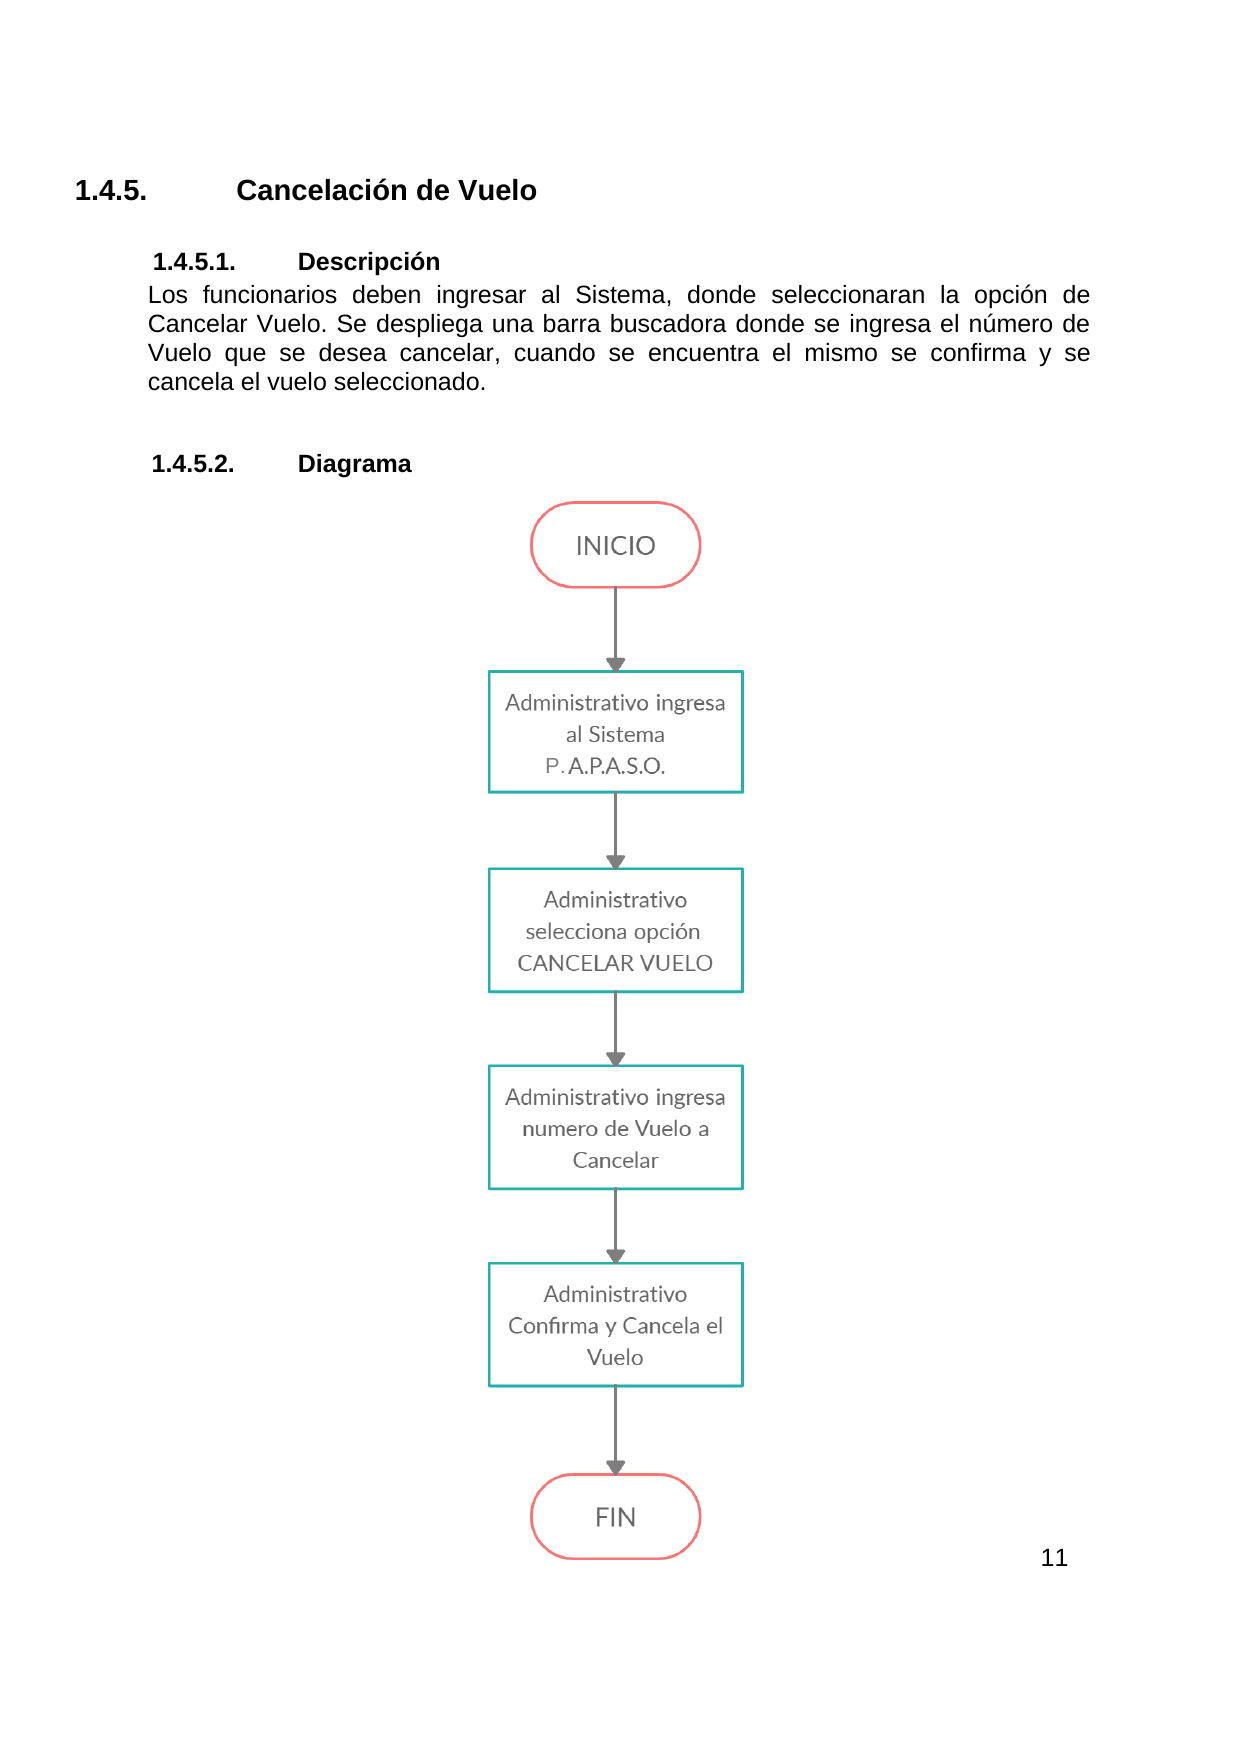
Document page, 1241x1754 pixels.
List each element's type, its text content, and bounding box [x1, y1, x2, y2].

picture [450, 478, 778, 1607]
text Los funcionarios deben ingresar al Sistema, donde seleccionaran la opción de Cancelar Vuelo. Se despliega una barra buscadora donde se ingresa el número de Vuelo que se desea cancelar, cuando se encuentra el mismo se confirma y se cancela el vuelo seleccionado. [148, 280, 1092, 395]
subtitle Diagrama [148, 449, 1092, 478]
subtitle Descripción [148, 247, 1092, 276]
subtitle Cancelación de Vuelo [148, 173, 1092, 206]
